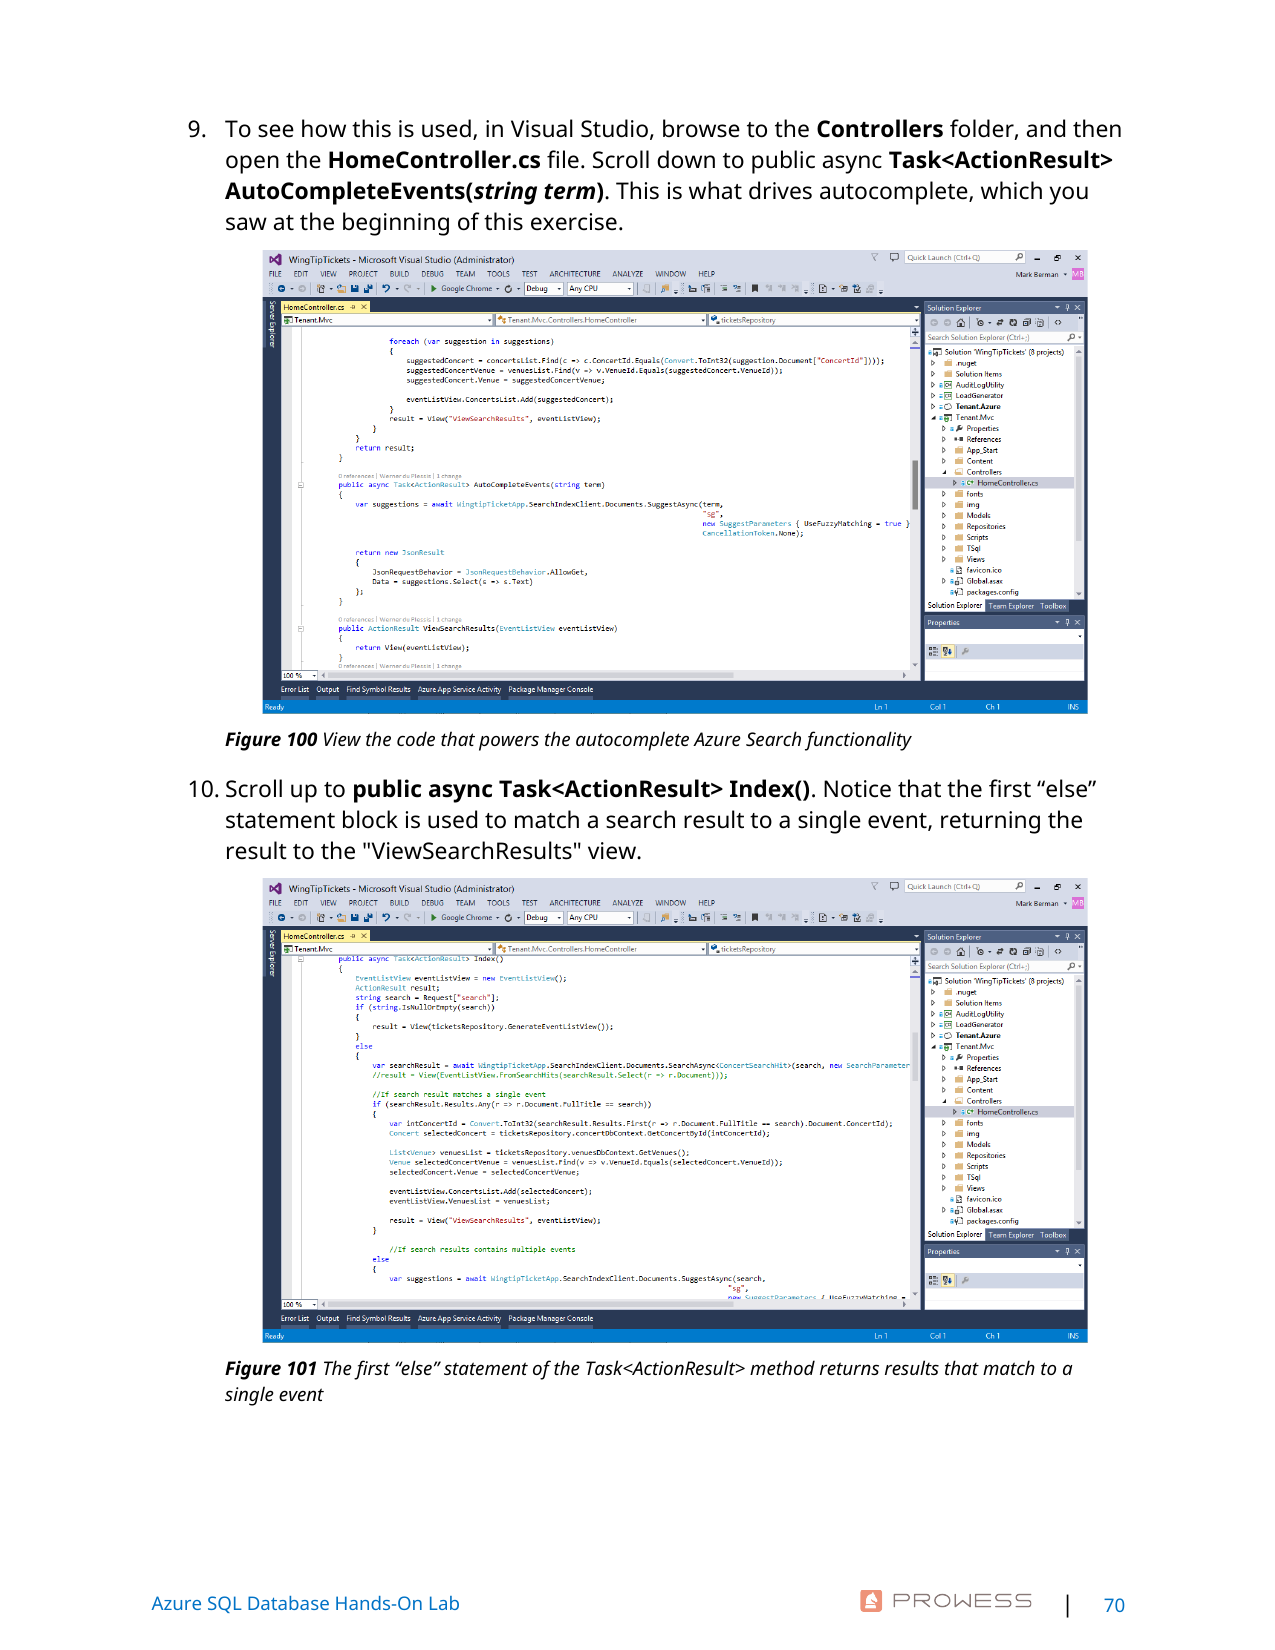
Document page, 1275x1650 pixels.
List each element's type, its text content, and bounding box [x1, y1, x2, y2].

picture [262, 250, 1088, 714]
picture [860, 1590, 1032, 1612]
picture [262, 878, 1088, 1343]
text Scroll up to public async Task<ActionResult> Index(). Notice that the first “else” statement block is used to match a search result to a single event, returning the result to the "ViewSearchResults" view. [187, 773, 1125, 866]
text To see how this is used, in Visual Studio, browse to the Controllers folder, and then open the HomeController.cs file. Scroll down to public async Task<ActionResult> AutoCompleteEvents(string term). This is what drives autocomplete, which you saw at the beginning of this exercise. [187, 112, 1125, 237]
